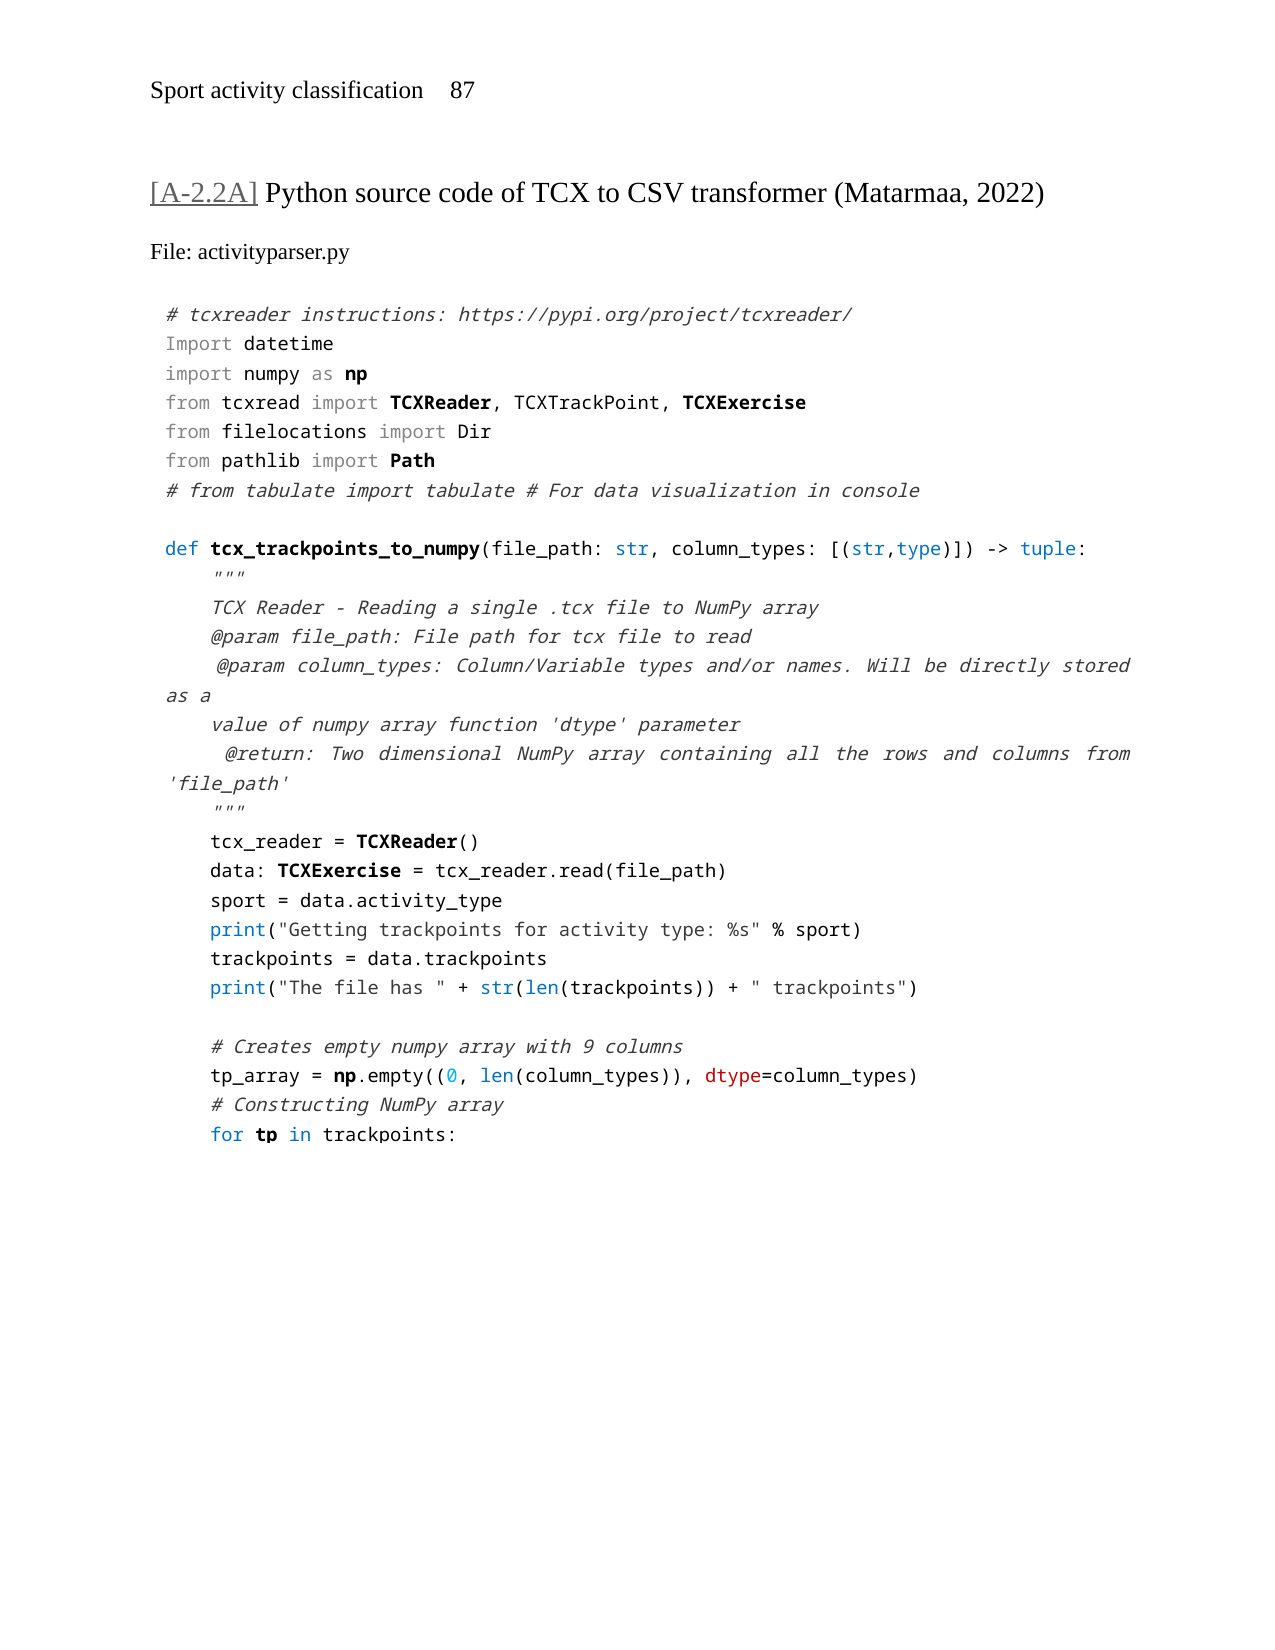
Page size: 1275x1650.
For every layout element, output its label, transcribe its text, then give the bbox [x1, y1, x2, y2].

subtitle [A-2.2A] Python source code of TCX to CSV transformer (Matarmaa, 2022) [150, 175, 1125, 208]
text File: activityparser.py [150, 238, 1125, 264]
